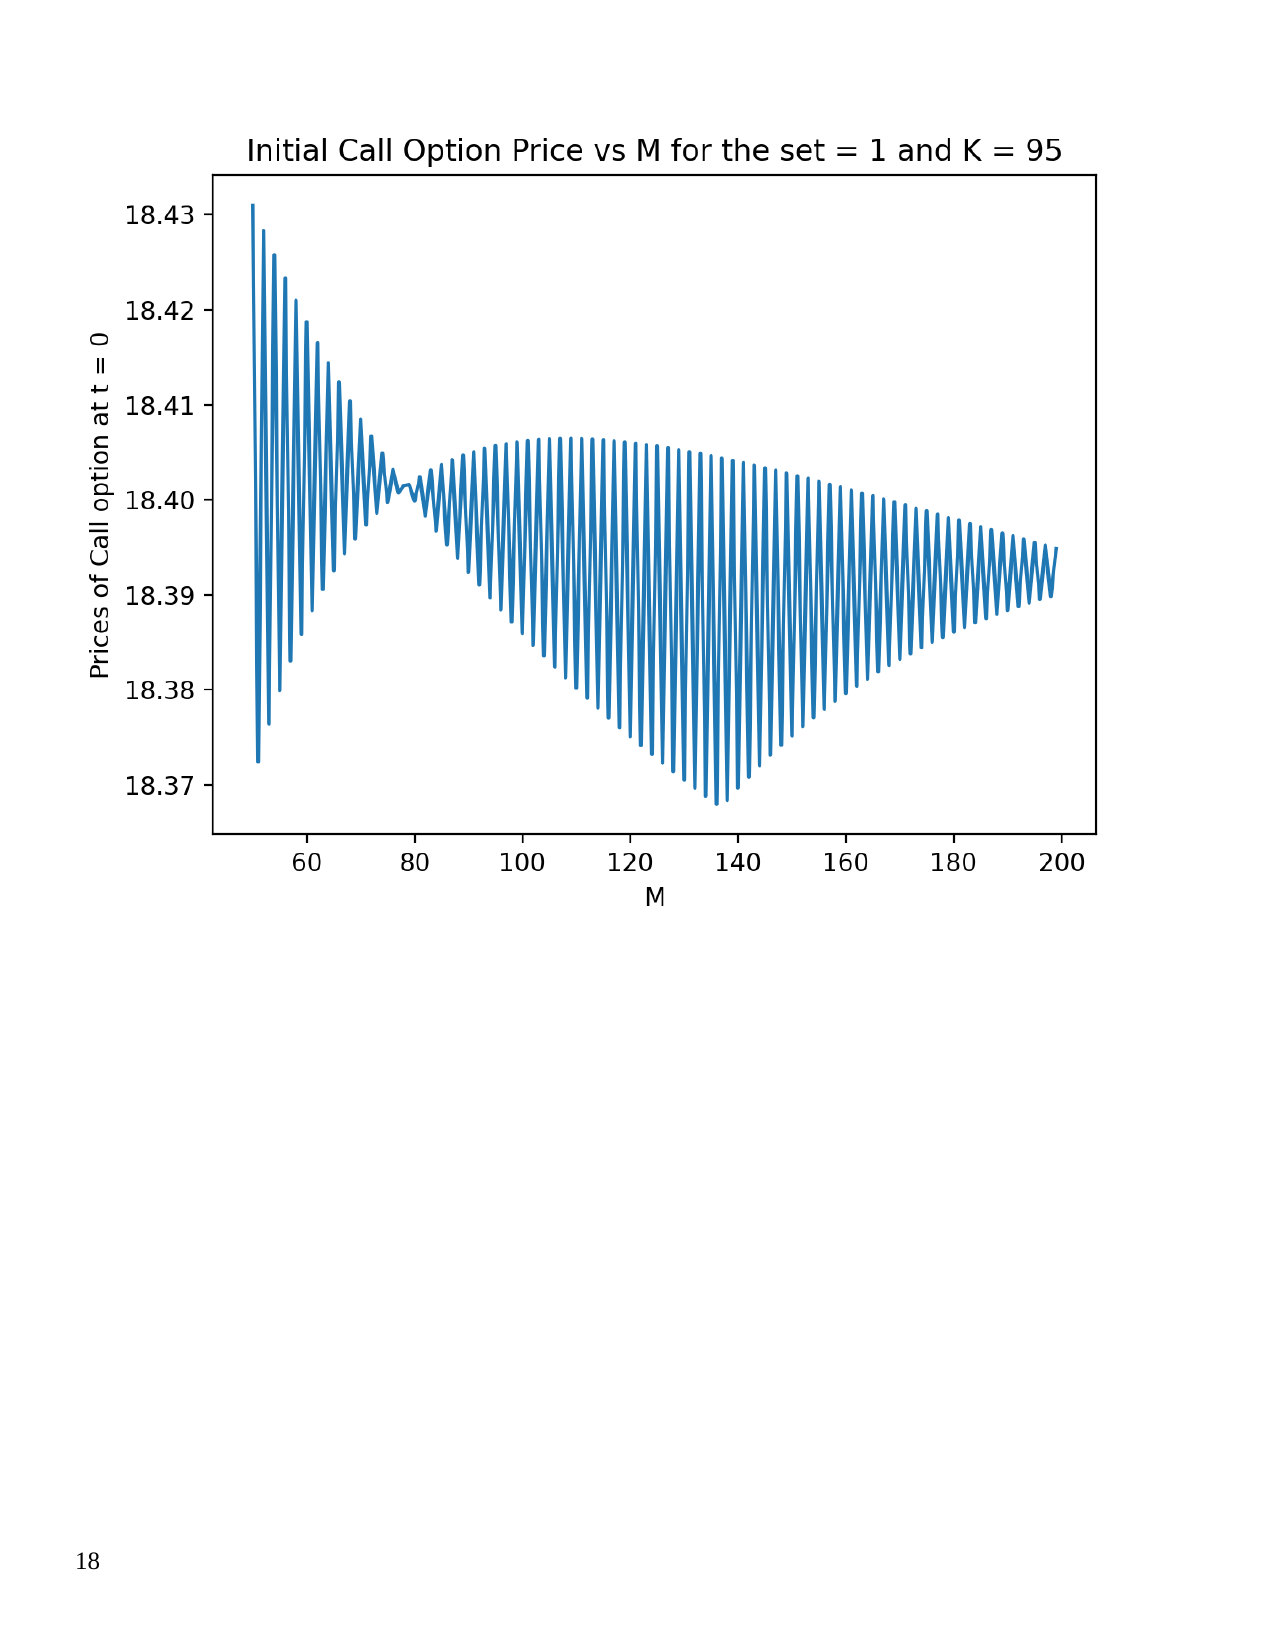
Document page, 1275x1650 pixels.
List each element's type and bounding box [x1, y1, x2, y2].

picture [75, 75, 1200, 919]
